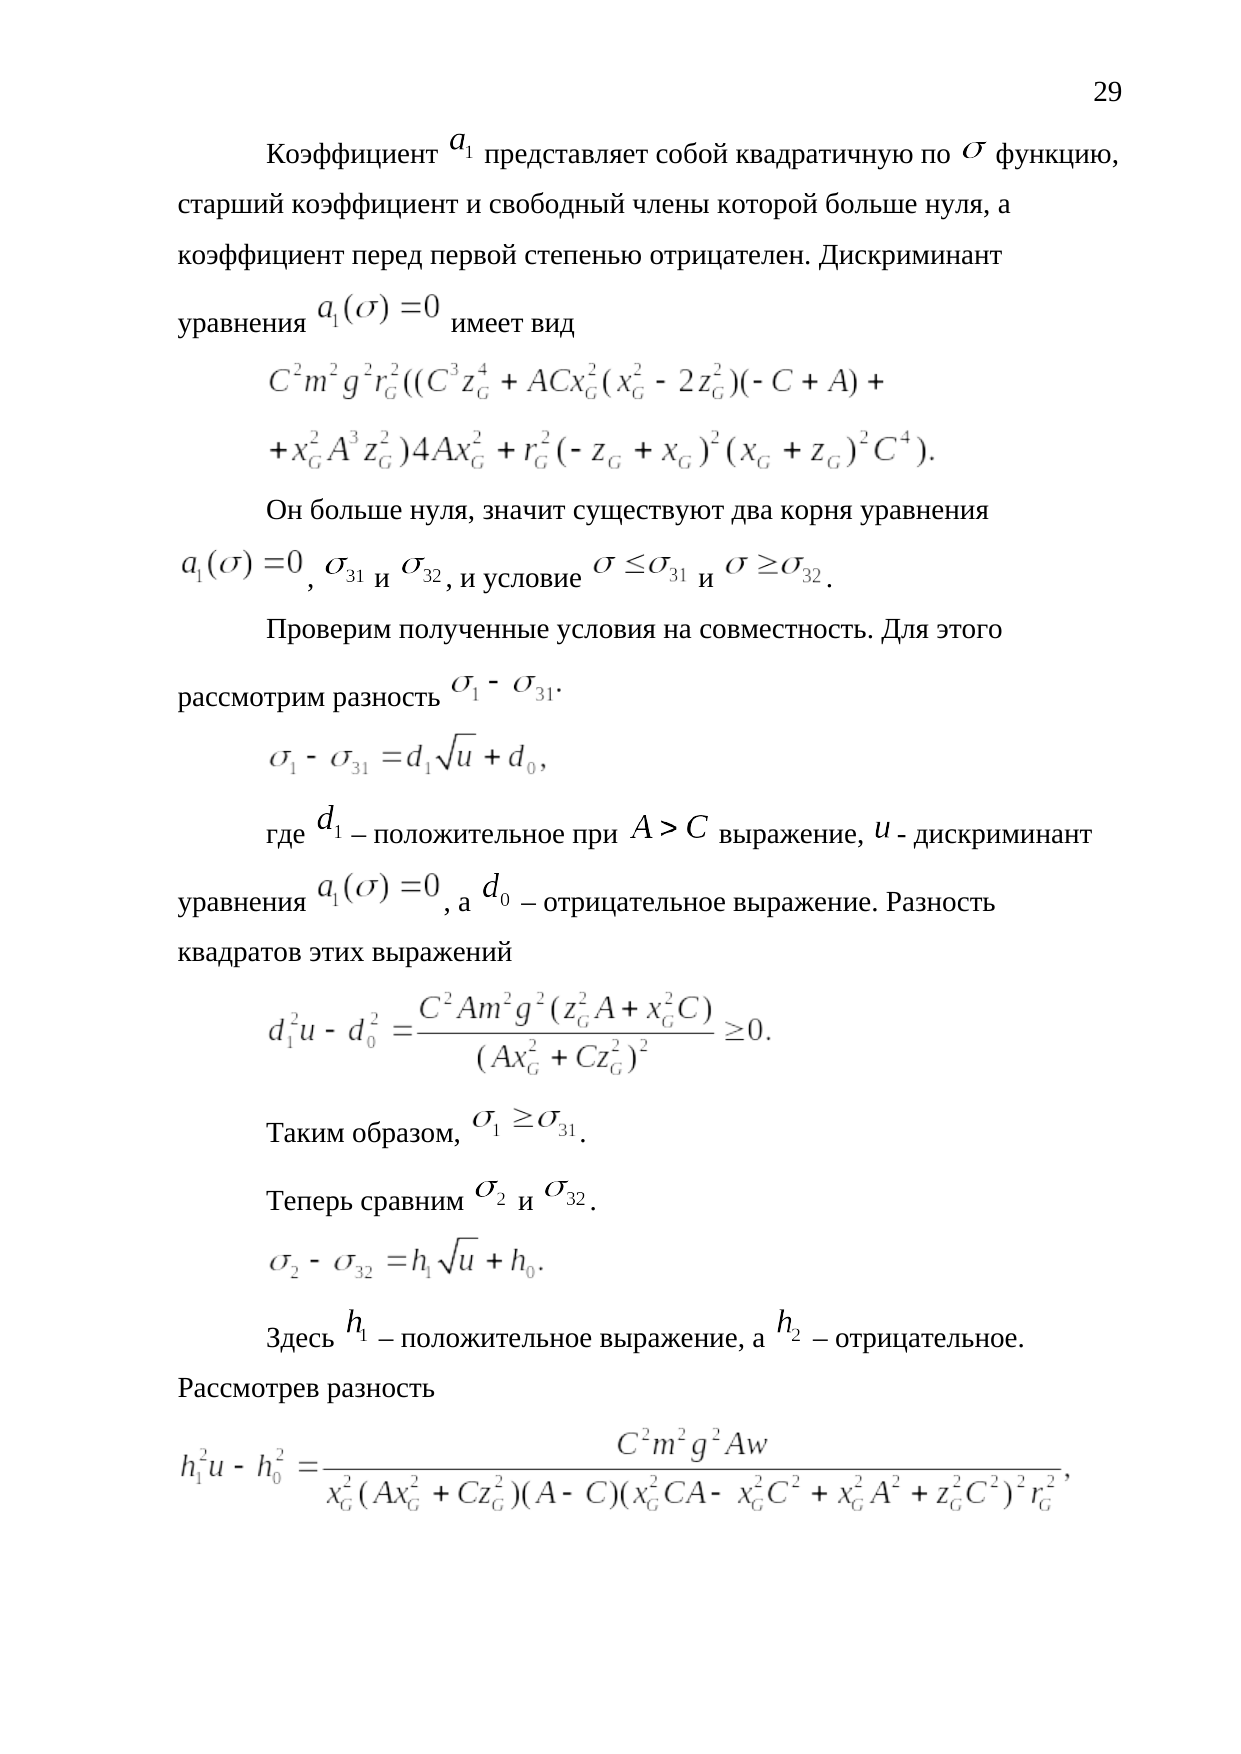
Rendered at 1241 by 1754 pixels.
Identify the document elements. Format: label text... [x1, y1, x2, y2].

text Он больше нуля, значит существуют два корня уравнения , и , и условие и . [177, 492, 1122, 594]
text где – положительное при выражение, - дискриминант уравнения , а – отрицательное выражение. Разность квадратов этих выражений [177, 798, 1122, 968]
text Коэффициент представляет собой квадратичную по функцию, старший коэффициент и свободный члены которой больше нуля, а коэффициент перед первой степенью отрицателен. Дискриминант уравнения имеет вид [177, 118, 1122, 339]
text Таким образом, . [177, 1097, 1122, 1148]
text Проверим полученные условия на совместность. Для этого рассмотрим разность [177, 611, 1122, 713]
text Теперь сравним и . [177, 1165, 1122, 1217]
text Здесь – положительное выражение, а – отрицательное. Рассмотрев разность [177, 1302, 1122, 1404]
